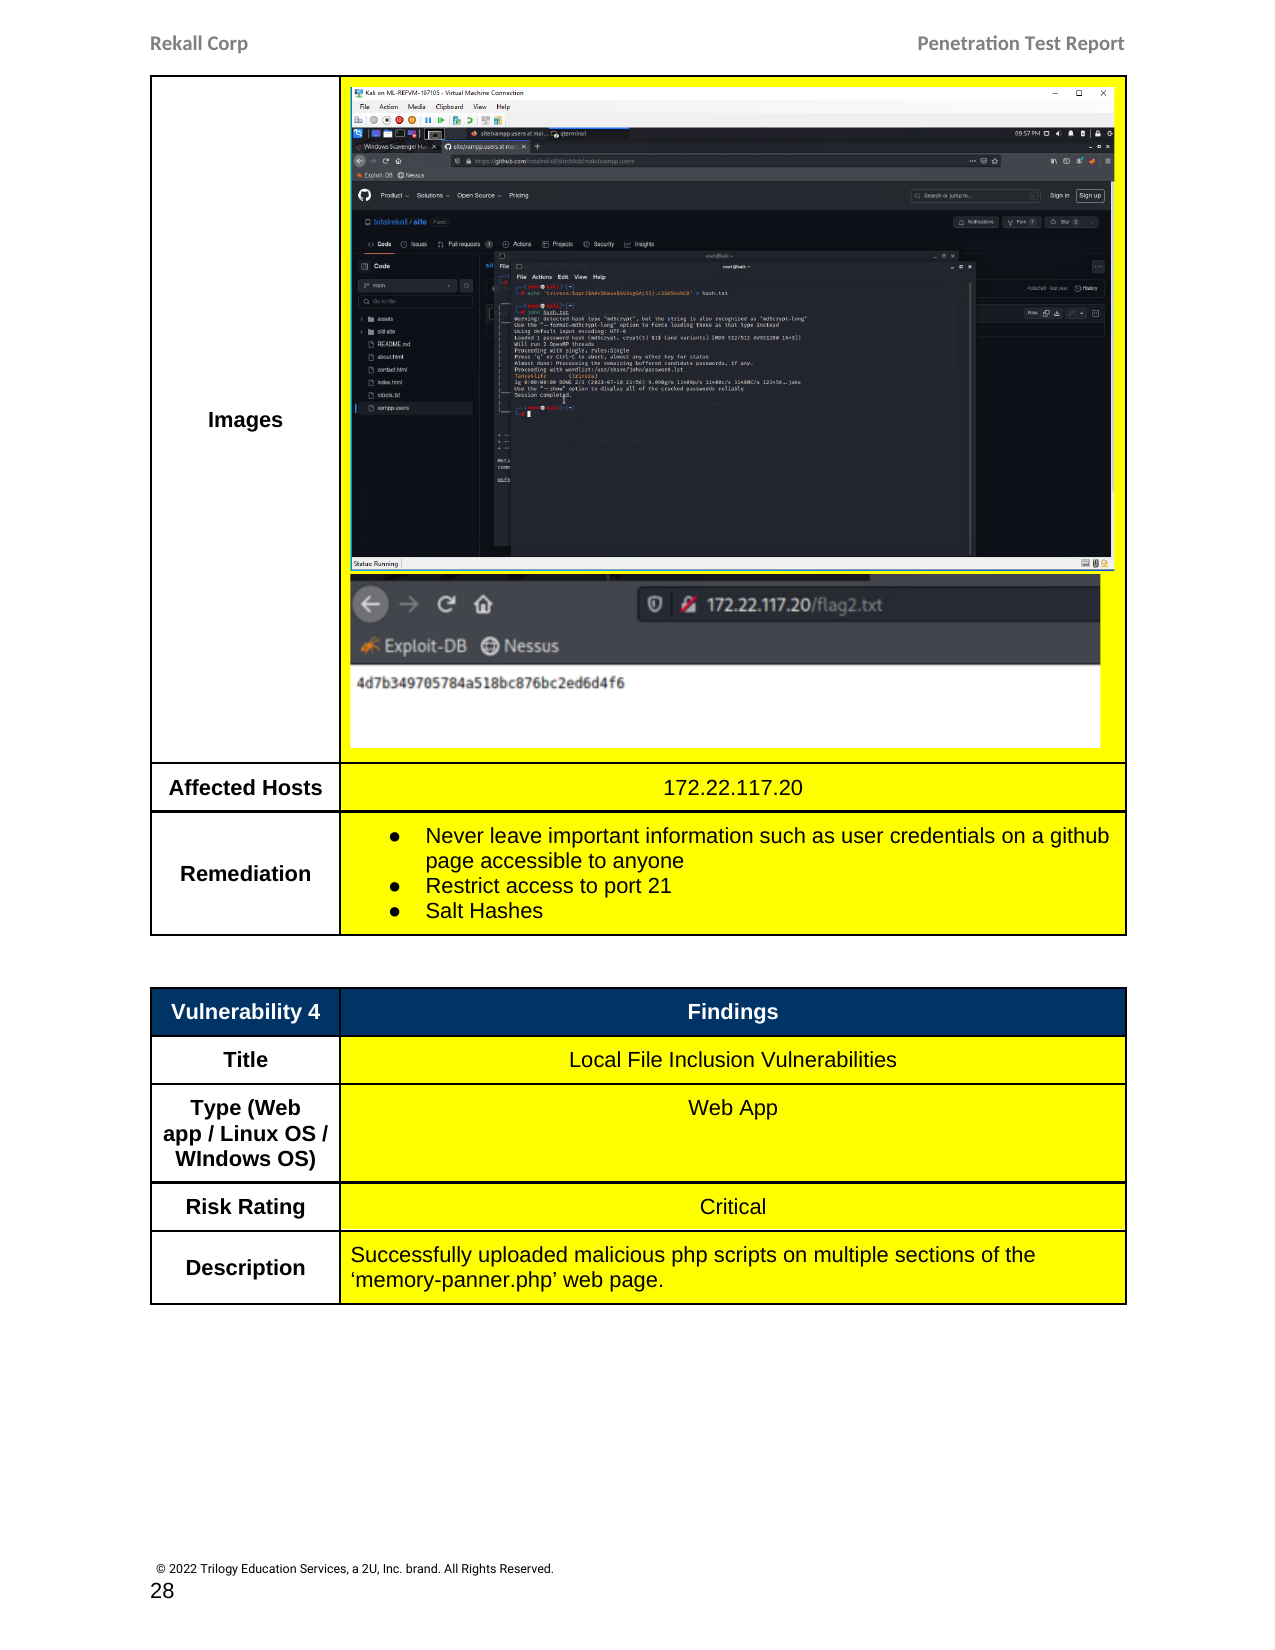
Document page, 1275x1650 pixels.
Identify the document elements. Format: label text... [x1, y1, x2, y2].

table_cell Web App [341, 1085, 1125, 1181]
table_cell Images [152, 77, 339, 762]
table_cell Local File Inclusion Vulnerabilities [341, 1037, 1125, 1083]
table_cell Title [152, 1037, 339, 1083]
table_cell Remediation [152, 813, 339, 934]
table_cell Affected Hosts [152, 764, 339, 810]
table_cell Never leave important information such as user credentials on a github page accessible to anyone Restrict access to port 21 Salt Hashes [341, 813, 1125, 934]
table_cell Description [152, 1232, 339, 1303]
table_cell 172.22.117.20 [341, 764, 1125, 810]
picture [350, 87, 1115, 571]
table_header Findings [341, 989, 1125, 1035]
table_header Vulnerability 4 [152, 989, 339, 1035]
table_cell Risk Rating [152, 1184, 339, 1229]
table_cell Successfully uploaded malicious php scripts on multiple sections of the ‘memory-panner.php’ web page. [341, 1232, 1125, 1303]
picture [350, 574, 1101, 748]
table_cell Type (Web app / Linux OS / WIndows OS) [152, 1085, 339, 1181]
table_cell [341, 77, 1125, 762]
table_cell Critical [341, 1184, 1125, 1229]
